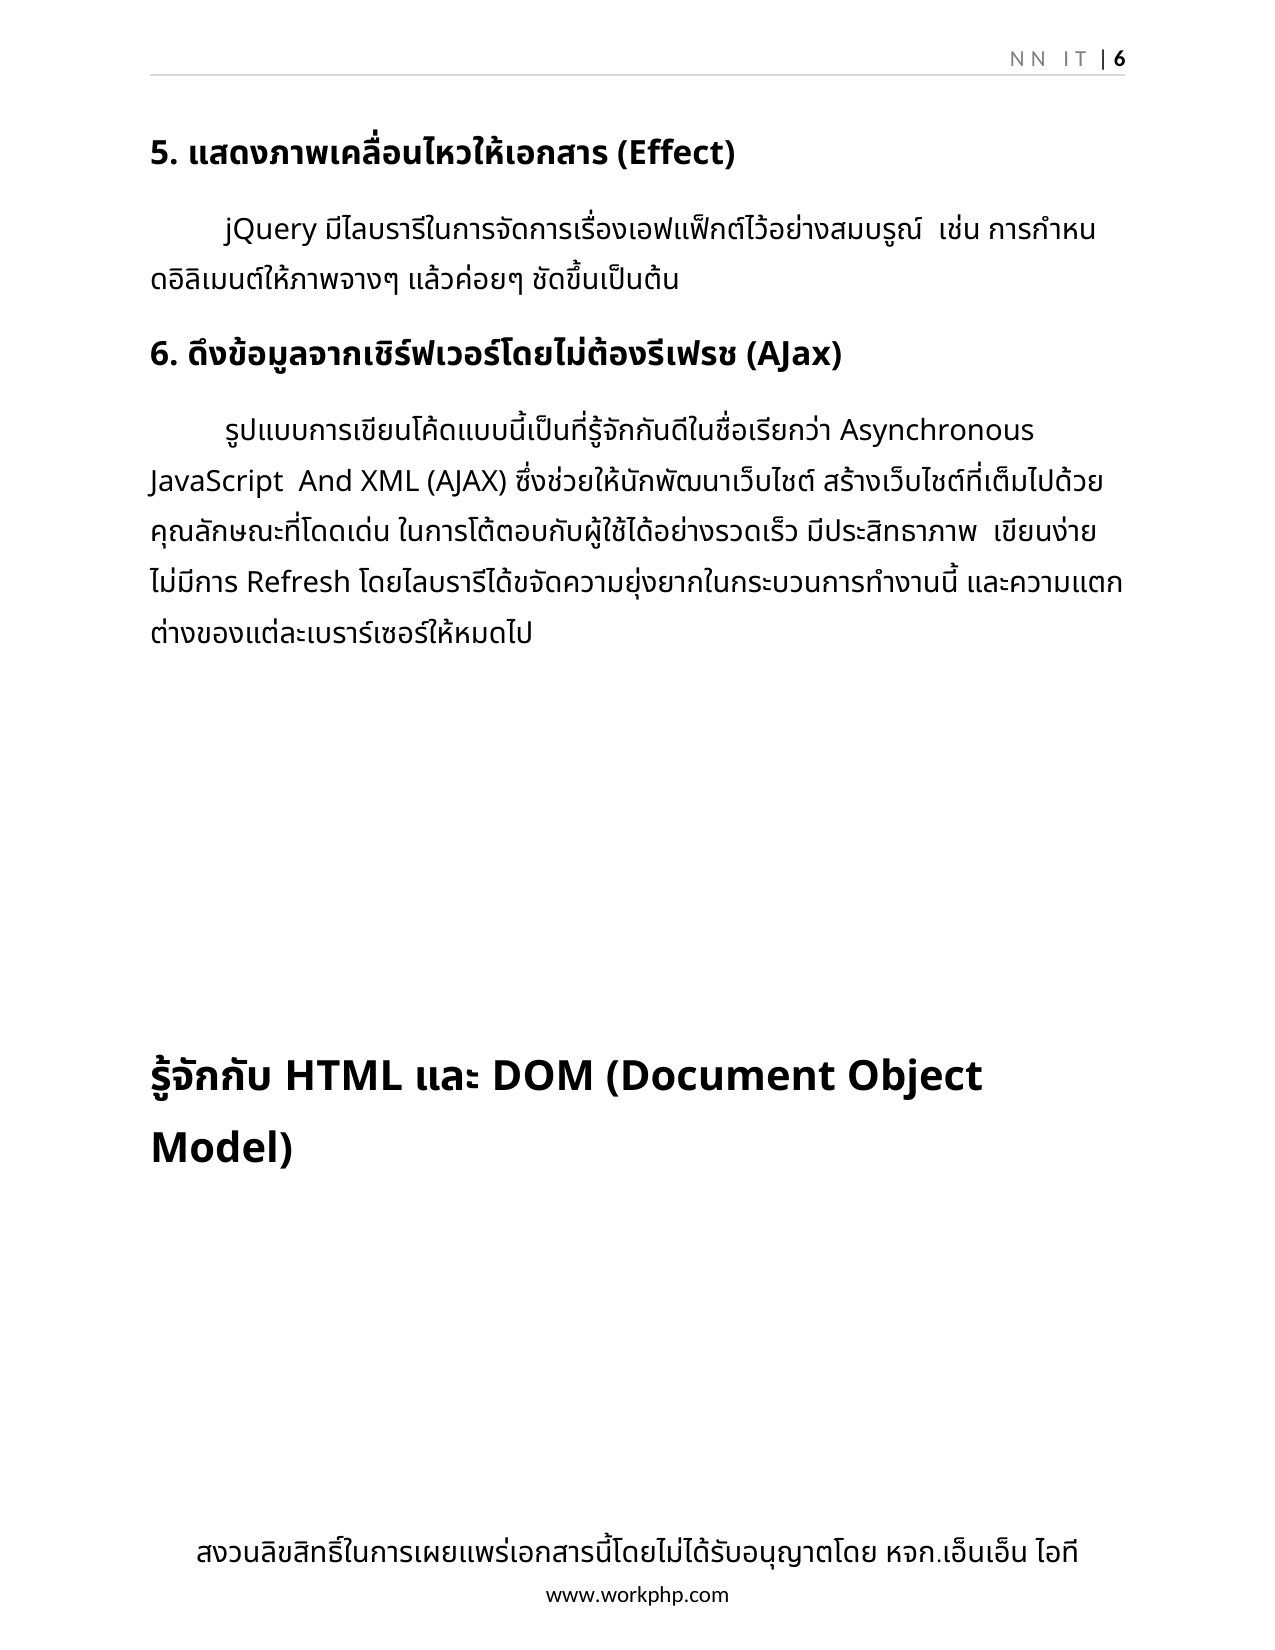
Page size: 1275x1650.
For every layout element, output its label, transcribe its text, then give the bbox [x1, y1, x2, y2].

text รูปแบบการเขียนโค้ดแบบนี้เป็นที่รู้จักกันดีในชื่อเรียกว่า Asynchronous JavaScript And XML (AJAX) ซึ่งช่วยให้นักพัฒนาเว็บไชต์ สร้างเว็บไชต์ที่เต็มไปด้วยคุณลักษณะที่โดดเด่น ในการโต้ตอบกับผู้ใช้ได้อย่างรวดเร็ว มีประสิทธาภาพ เขียนง่าย ไม่มีการ Refresh โดยไลบรารีได้ขจัดความยุ่งยากในกระบวนการทำงานนี้ และความแตกต่างของแต่ละเบราร์เซอร์ให้หมดไป [150, 409, 1125, 688]
text 5. แสดงภาพเคลื่อนไหวให้เอกสาร (Effect) [150, 129, 1125, 179]
text 6. ดึงข้อมูลจากเชิร์ฟเวอร์โดยไม่ต้องรีเฟรช (AJax) [150, 330, 1125, 381]
text jQuery มีไลบรารีในการจัดการเรื่องเอฟแฟ็กต์ไว้อย่างสมบรูณ์ เช่น การกำหนดอิลิเมนต์ให้ภาพจางๆ แล้วค่อยๆ ชัดขึ้นเป็นต้น [150, 208, 1125, 303]
text รู้จักกับ HTML และ DOM (Document Object Model) [150, 1046, 1125, 1174]
